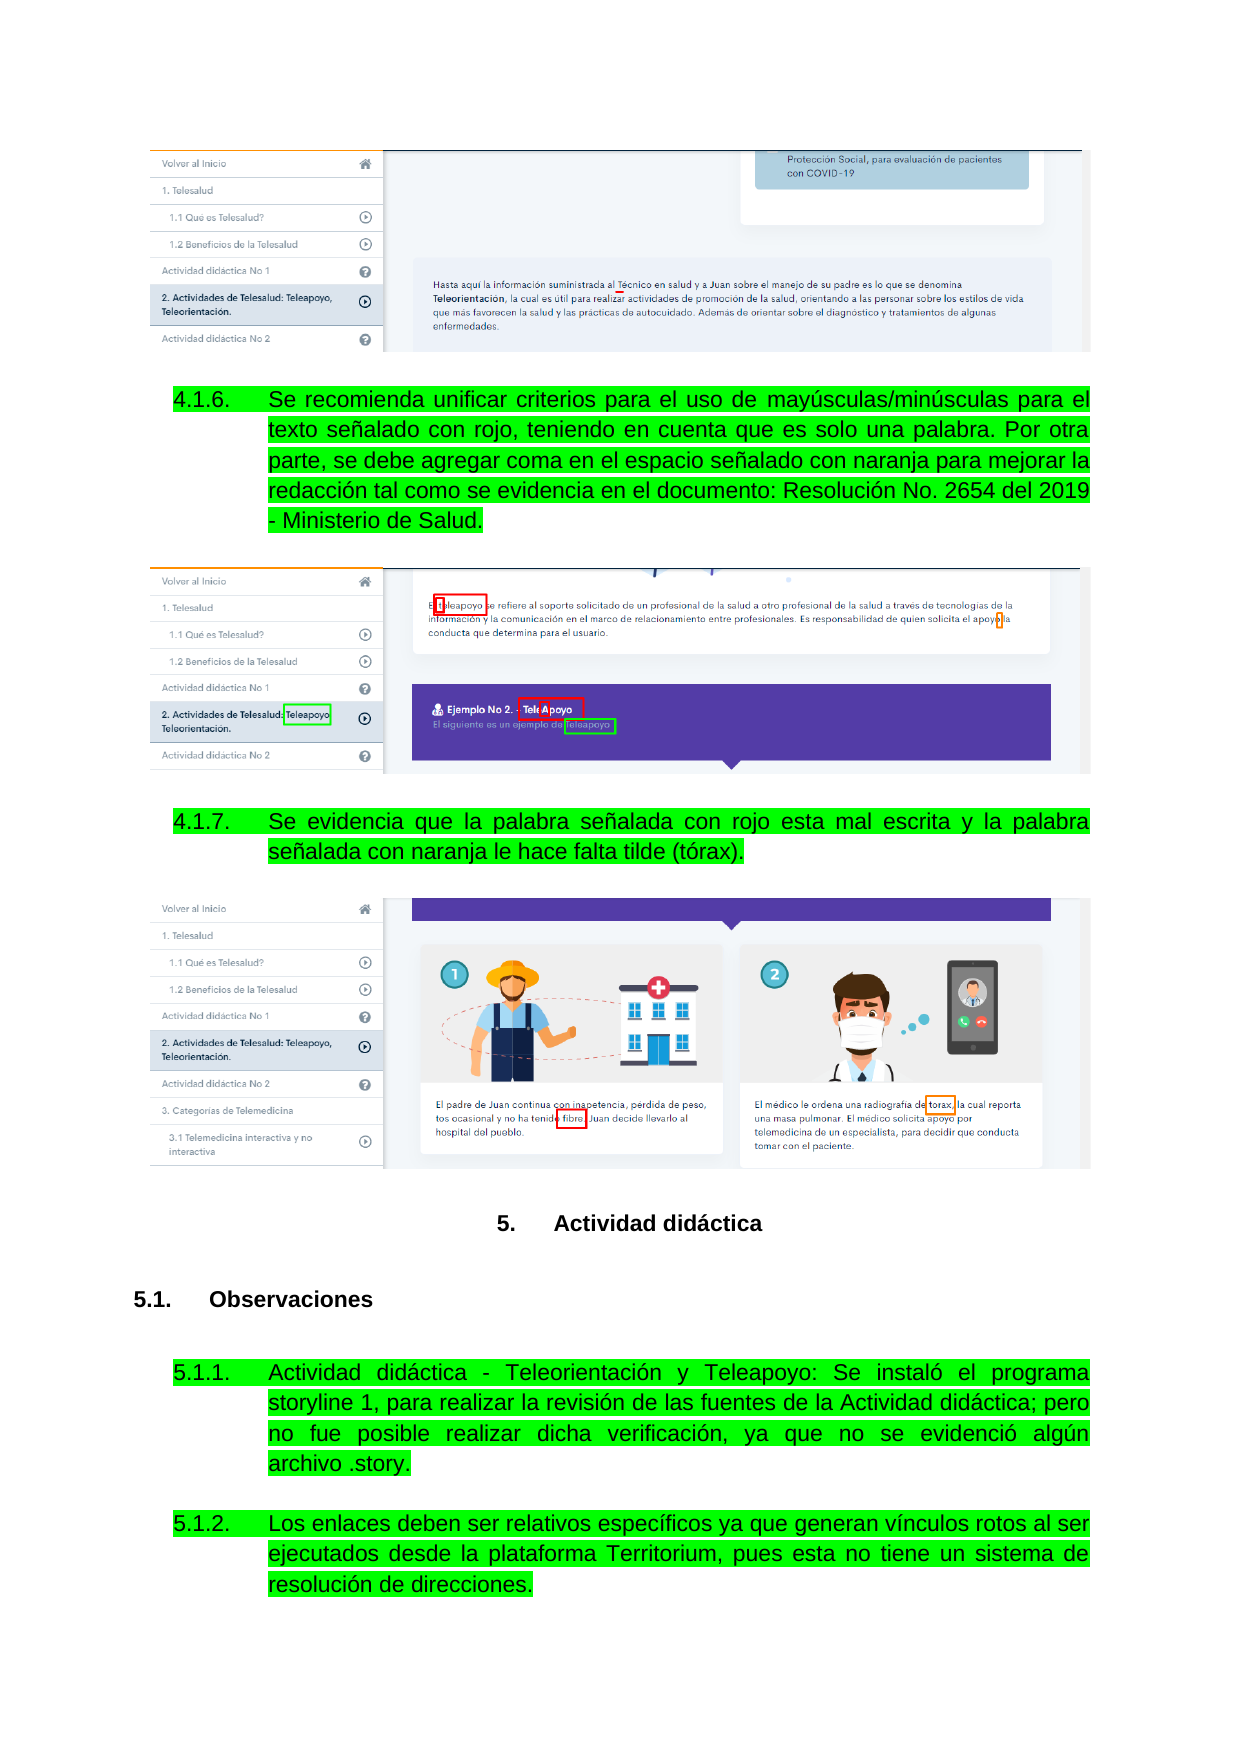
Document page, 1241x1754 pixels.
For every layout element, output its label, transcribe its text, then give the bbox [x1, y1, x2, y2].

picture [150, 567, 1091, 774]
list Se recomienda unificar criterios para el uso de mayúsculas/minúsculas para el texto señalado con rojo, teniendo en cuenta que es solo una palabra. Por otra parte, se debe agregar coma en el espacio señalado con naranja para mejorar la redacción tal como se evidencia en el documento: Resolución No. 2654 del 2019 - Ministerio de Salud. [231, 412, 1090, 533]
list Los enlaces deben ser relativos específicos ya que generan vínculos rotos al ser ejecutados desde la plataforma Territorium, pues esta no tiene un sistema de resolución de direcciones. [231, 1537, 1090, 1597]
list Se evidencia que la palabra señalada con rojo esta mal escrita y la palabra señalada con naranja le hace falta tilde (tórax). [231, 834, 1090, 864]
subtitle Observaciones [171, 1286, 1090, 1313]
picture [150, 150, 1091, 352]
subtitle Actividad didáctica [187, 1210, 1090, 1281]
picture [150, 898, 1091, 1169]
list Actividad didáctica - Teleorientación y Teleapoyo: Se instaló el programa storyline 1, para realizar la revisión de las fuentes de la Actividad didáctica; pero no fue posible realizar dicha verificación, ya que no se evidenció algún archivo .story. [231, 1386, 1090, 1476]
